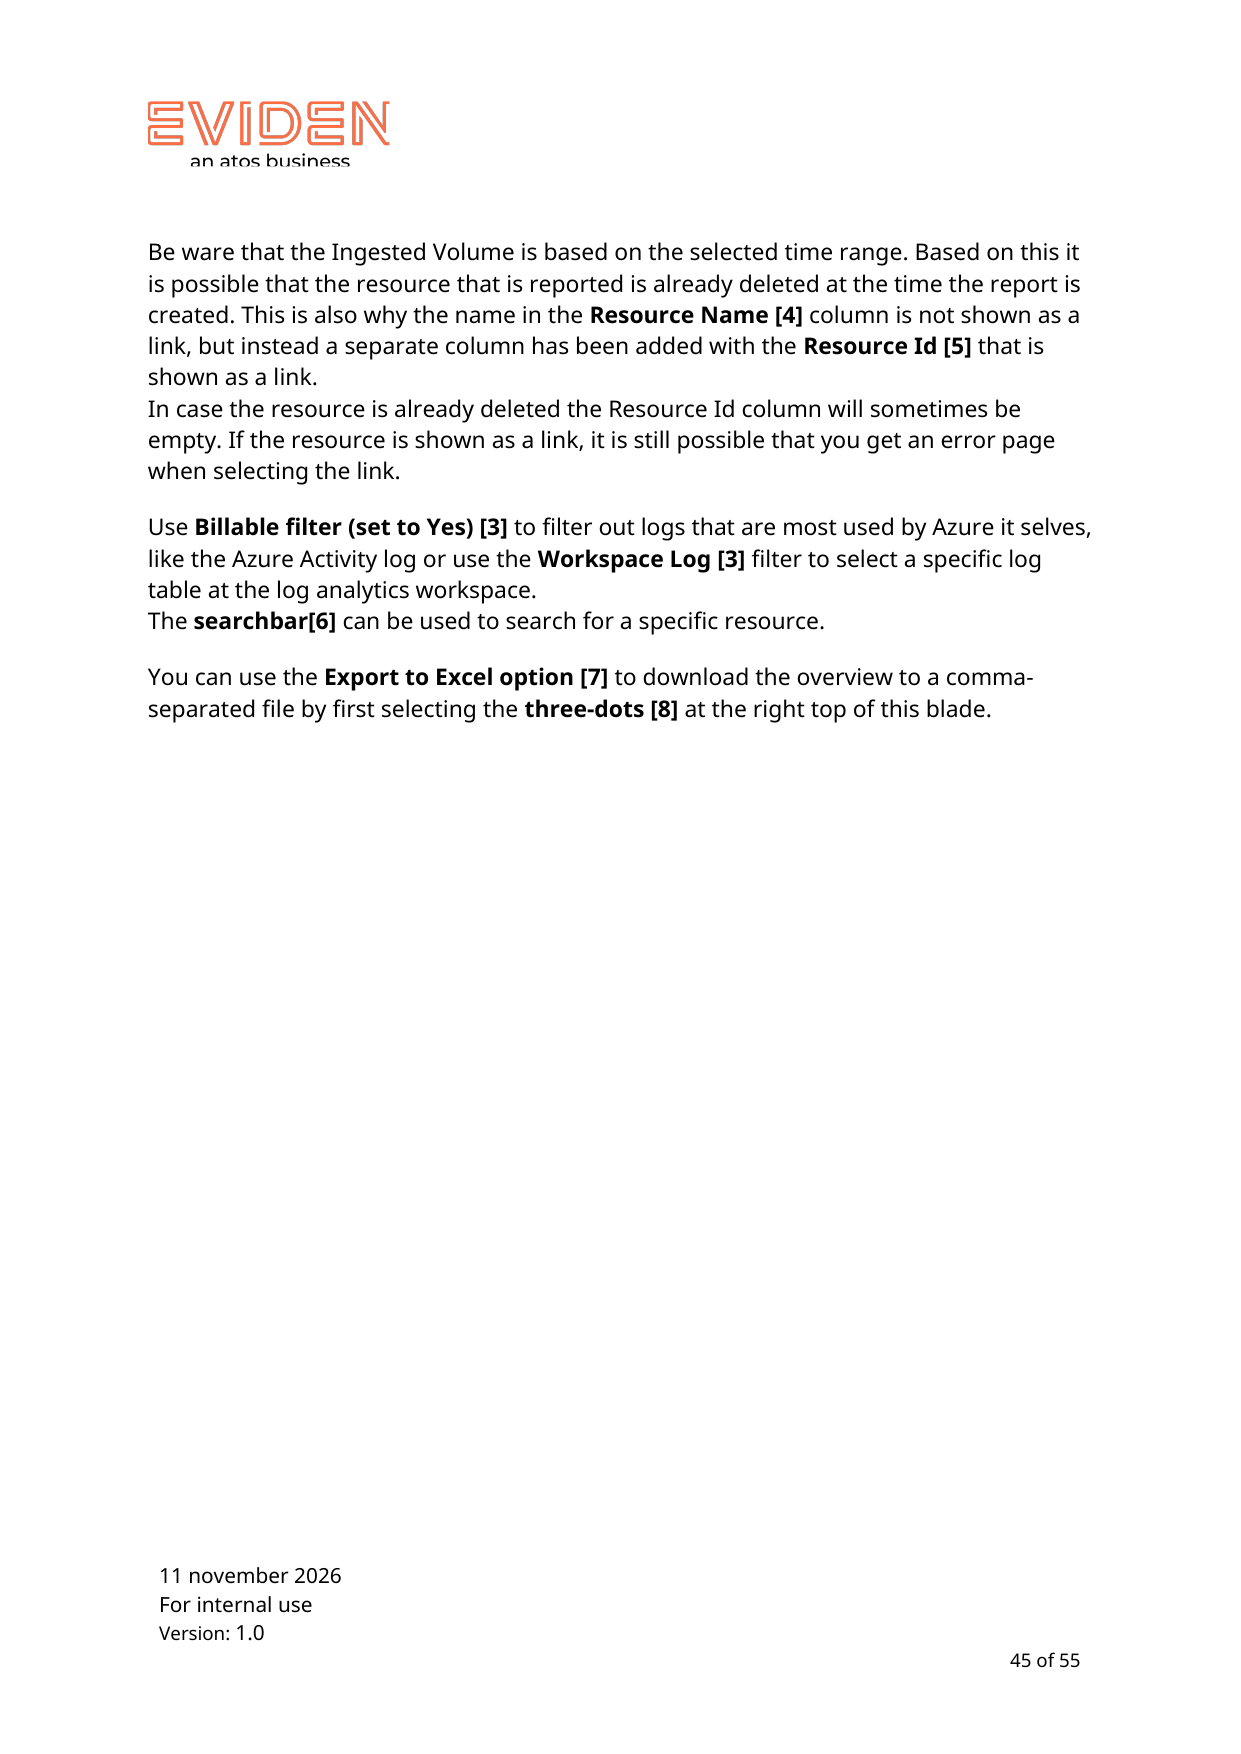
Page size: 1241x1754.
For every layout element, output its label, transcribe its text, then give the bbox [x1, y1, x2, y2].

text Be ware that the Ingested Volume is based on the selected time range. Based on this it is possible that the resource that is reported is already deleted at the time the report is created. This is also why the name in the Resource Name [4] column is not shown as a link, but instead a separate column has been added with the Resource Id [5] that is shown as a link. In case the resource is already deleted the Resource Id column will sometimes be empty. If the resource is shown as a link, it is still possible that you get an error page when selecting the link. [148, 236, 1093, 486]
picture [147, 101, 390, 167]
text Use Billable filter (set to Yes) [3] to filter out logs that are most used by Azure it selves, like the Azure Activity log or use the Workspace Log [3] filter to select a specific log table at the log analytics workspace. The searchbar[6] can be used to search for a specific resource. [148, 511, 1093, 636]
text You can use the Export to Excel option [7] to download the overview to a comma-separated file by first selecting the three-dots [8] at the right top of this blade. [148, 661, 1093, 724]
